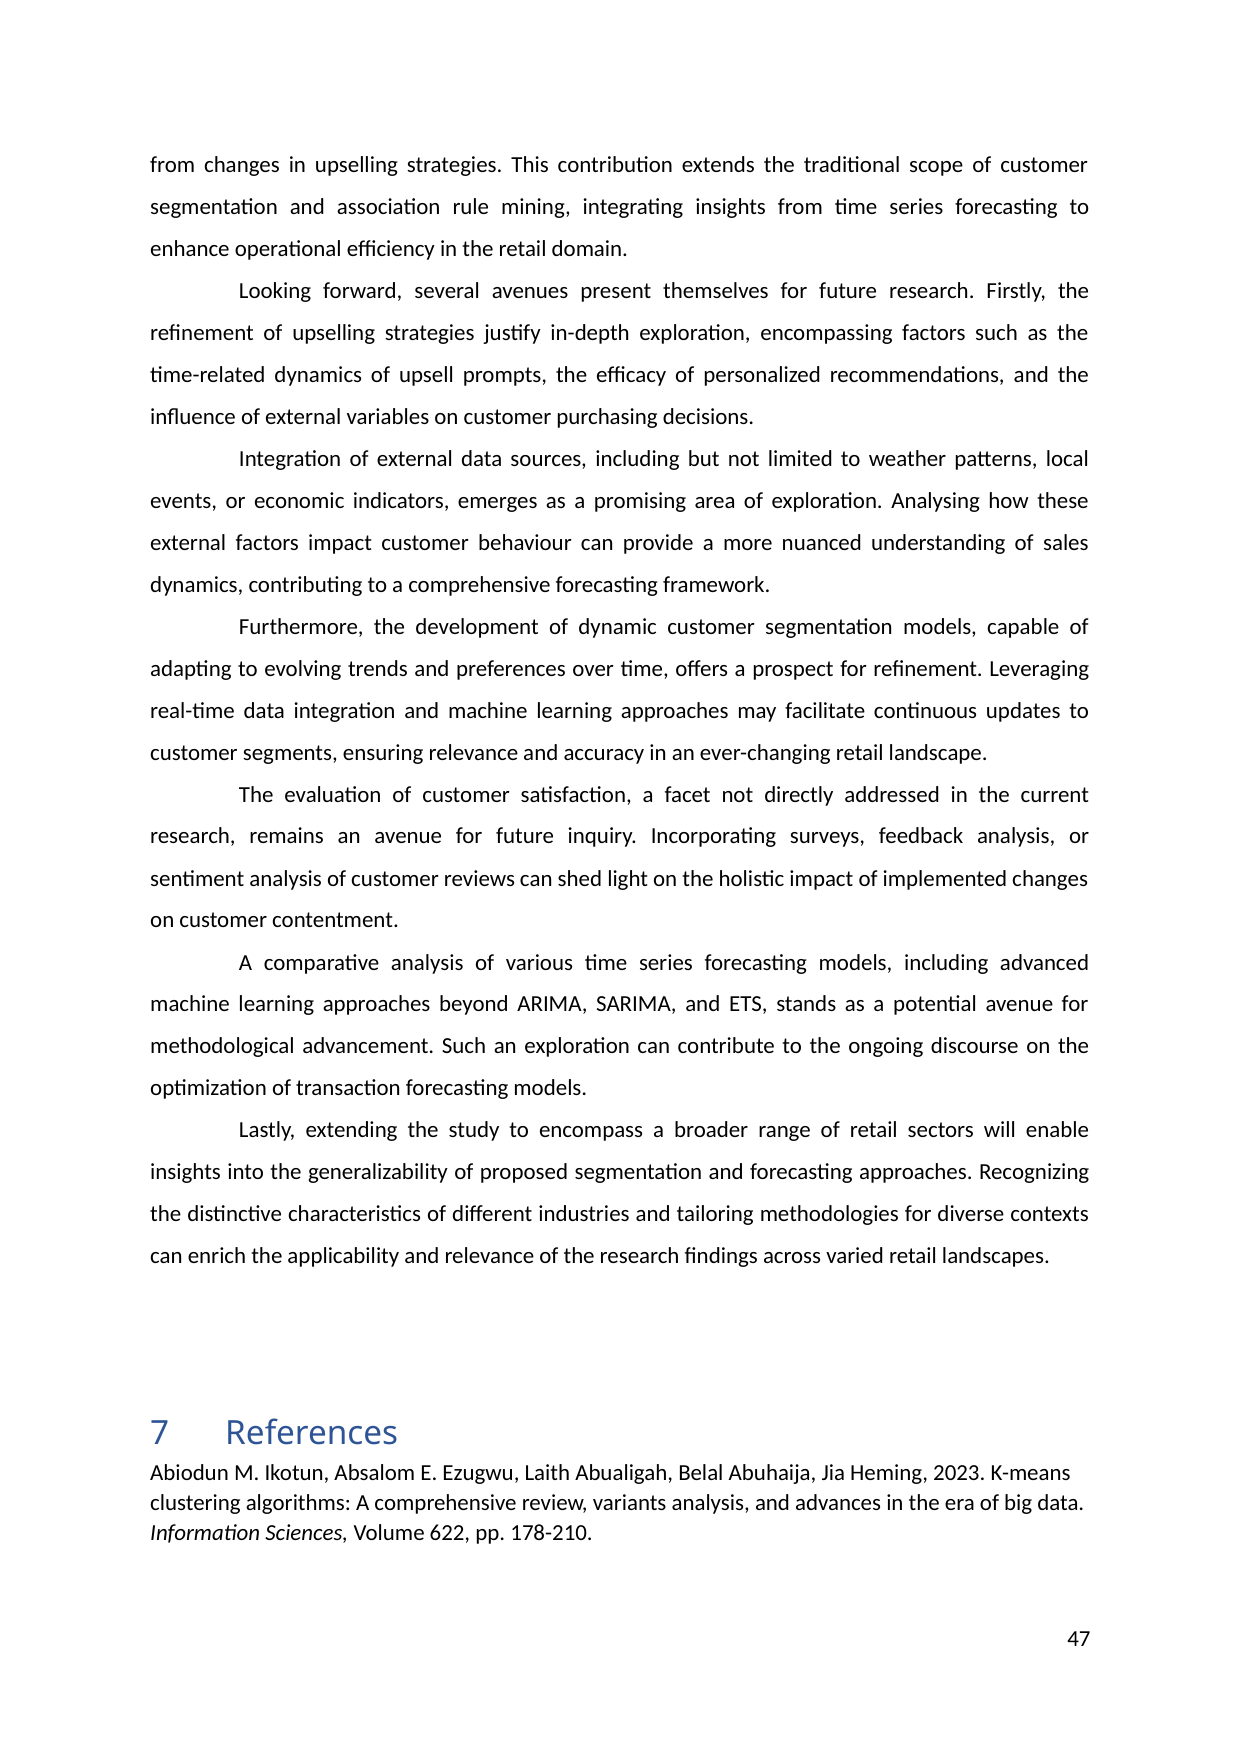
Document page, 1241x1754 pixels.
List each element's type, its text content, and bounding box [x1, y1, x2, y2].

text Looking forward, several avenues present themselves for future research. Firstly, the refinement of upselling strategies justify in-depth exploration, encompassing factors such as the time-related dynamics of upsell prompts, the efficacy of personalized recommendations, and the influence of external variables on customer purchasing decisions. [150, 276, 1090, 430]
text A comparative analysis of various time series forecasting models, including advanced machine learning approaches beyond ARIMA, SARIMA, and ETS, stands as a potential avenue for methodological advancement. Such an exploration can contribute to the ongoing discourse on the optimization of transaction forecasting models. [150, 948, 1090, 1102]
text Lastly, extending the study to encompass a broader range of retail sectors will enable insights into the generalizability of proposed segmentation and forecasting approaches. Recognizing the distinctive characteristics of different industries and tailoring methodologies for diverse contexts can enrich the applicability and relevance of the research findings across varied retail landscapes. [150, 1116, 1090, 1269]
text The evaluation of customer satisfaction, a facet not directly addressed in the current research, remains an avenue for future inquiry. Incorporating surveys, feedback analysis, or sentiment analysis of customer reviews can shed light on the holistic impact of implemented changes on customer contentment. [150, 780, 1090, 934]
text Integration of external data sources, including but not limited to weather patterns, local events, or economic indicators, emerges as a promising area of exploration. Analysing how these external factors impact customer behaviour can provide a more nuanced understanding of sales dynamics, contributing to a comprehensive forecasting framework. [150, 444, 1090, 598]
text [150, 150, 1090, 262]
text Furthermore, the development of dynamic customer segmentation models, capable of adapting to evolving trends and preferences over time, offers a prospect for refinement. Leveraging real-time data integration and machine learning approaches may facilitate continuous updates to customer segments, ensuring relevance and accuracy in an ever-changing retail landscape. [150, 612, 1090, 766]
